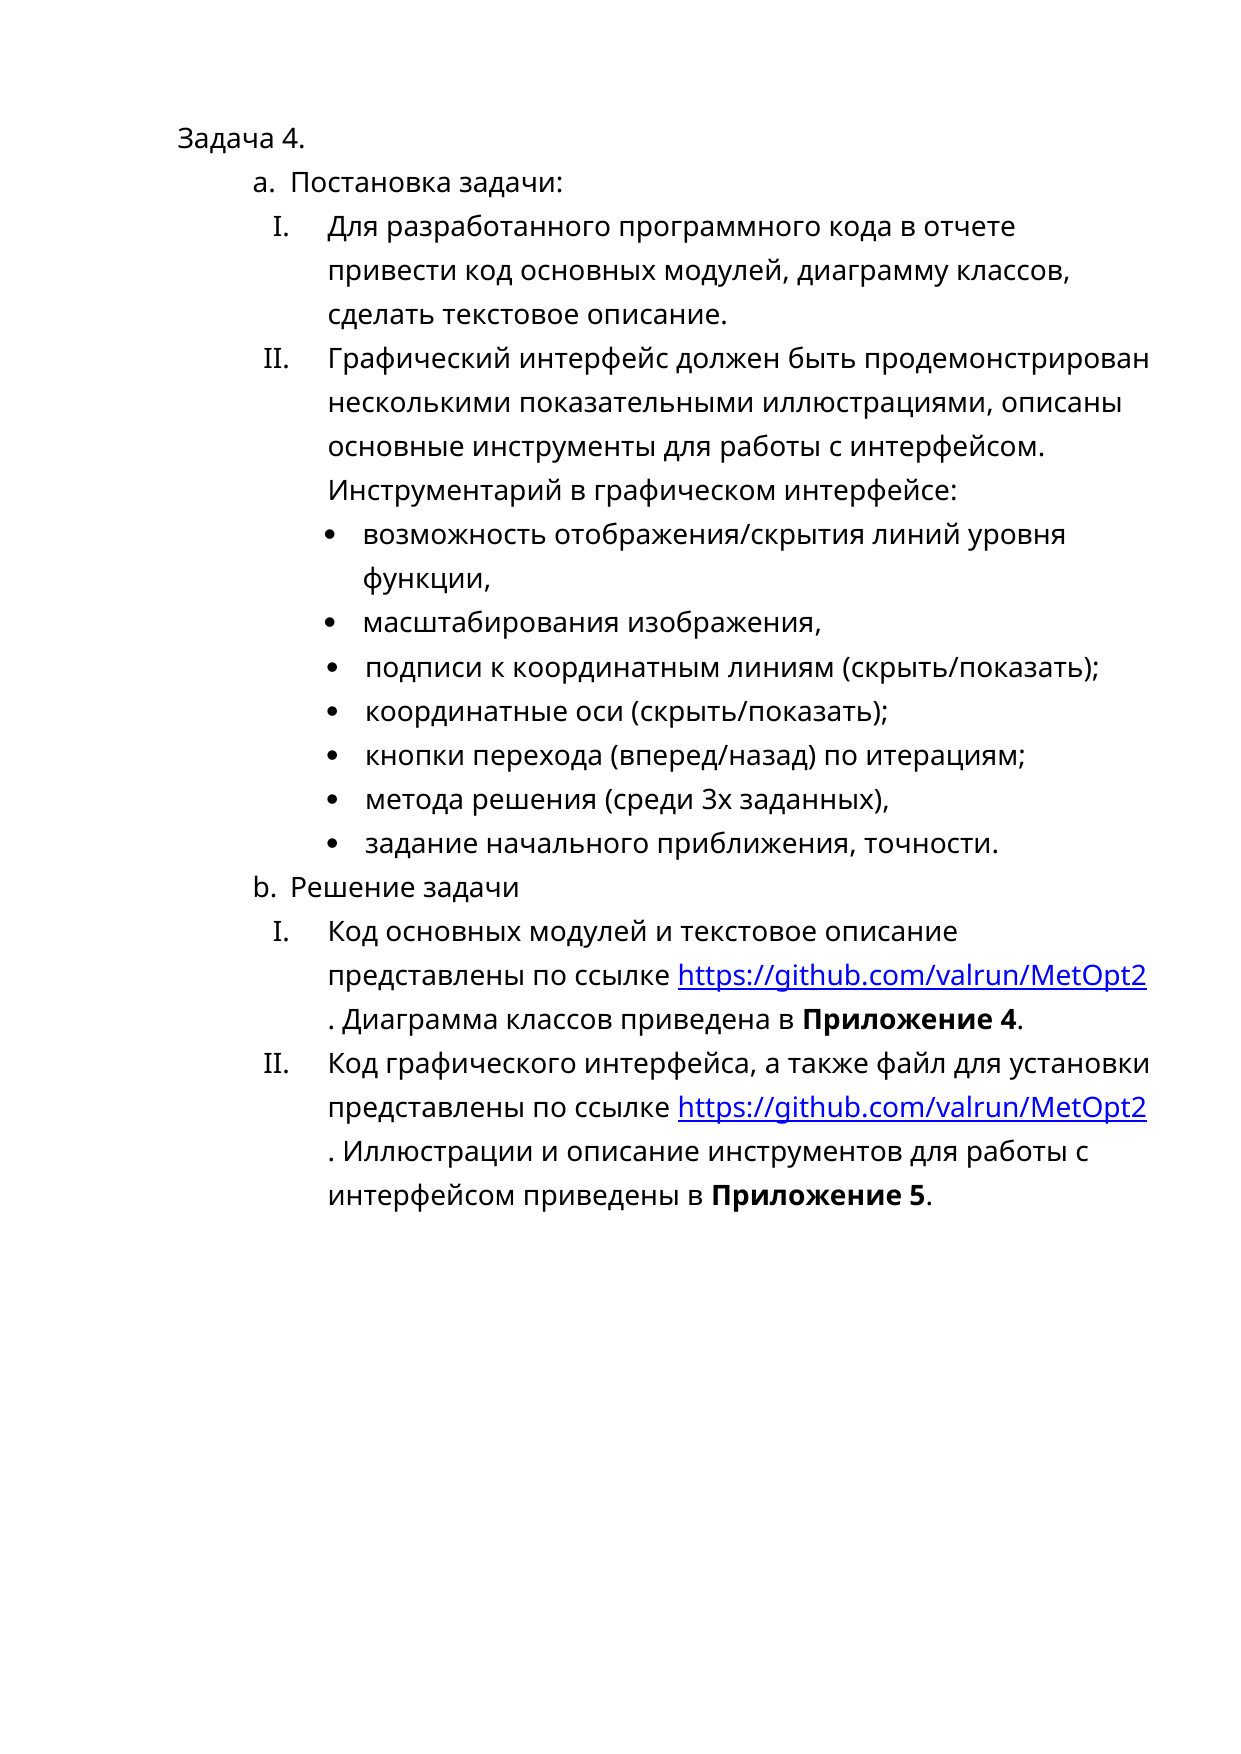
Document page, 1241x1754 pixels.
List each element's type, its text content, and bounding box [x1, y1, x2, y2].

list Код основных модулей и текстовое описание представлены по ссылке https://github.com/valrun/MetOpt2 . Диаграмма классов приведена в Приложение 4. [290, 911, 1152, 1038]
list Для разработанного программного кода в отчете привести код основных модулей, диаграмму классов, сделать текстовое описание. [290, 206, 1152, 333]
list Решение задачи [252, 867, 1152, 906]
list кнопки перехода (вперед/назад) по итерациям; [327, 735, 1152, 773]
list координатные оси (скрыть/показать); [327, 691, 1152, 729]
list Код графического интерфейса, а также файл для установки представлены по ссылке https://github.com/valrun/MetOpt2 . Иллюстрации и описание инструментов для работы с интерфейсом приведены в Приложение 5. [290, 1043, 1152, 1214]
list Графический интерфейс должен быть продемонстрирован несколькими показательными иллюстрациями, описаны основные инструменты для работы с интерфейсом. [290, 338, 1152, 465]
list возможность отображения/скрытия линий уровня функции, [325, 515, 1152, 597]
list Инструментарий в графическом интерфейсе: [327, 471, 1152, 509]
list масштабирования изображения, [325, 603, 1152, 641]
list подписи к координатным линиям (скрыть/показать); [327, 647, 1152, 685]
list задание начального приближения, точности. [327, 823, 1152, 861]
list метода решения (среди 3х заданных), [327, 779, 1152, 817]
list Постановка задачи: [252, 162, 1152, 201]
